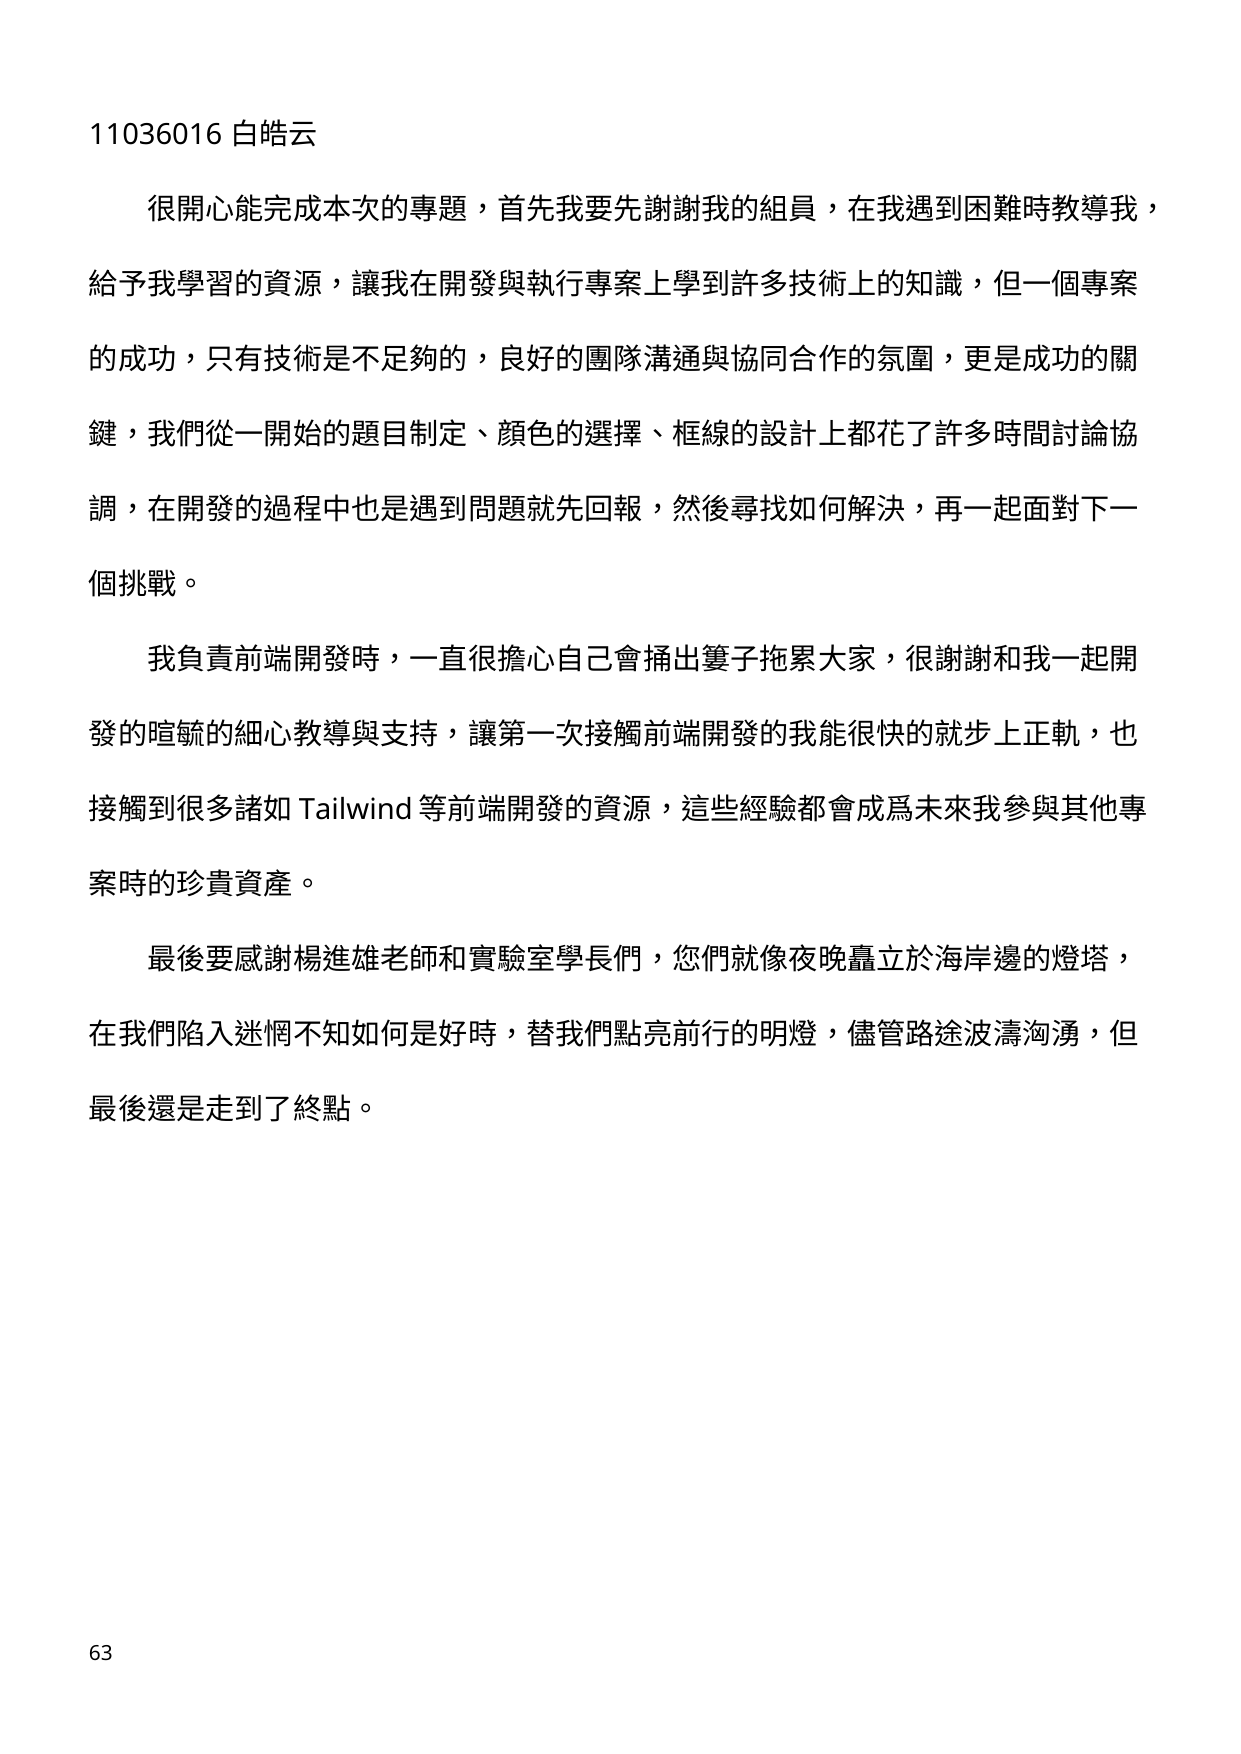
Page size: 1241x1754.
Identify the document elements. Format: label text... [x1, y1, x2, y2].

text 很開心能完成本次的專題，首先我要先謝謝我的組員，在我遇到困難時教導我，給予我學習的資源，讓我在開發與執行專案上學到許多技術上的知識，但一個專案的成功，只有技術是不足夠的，良好的團隊溝通與協同合作的氛圍，更是成功的關鍵，我們從一開始的題目制定、顔色的選擇、框線的設計上都花了許多時間討論協調，在開發的過程中也是遇到問題就先回報，然後尋找如何解決，再一起面對下一個挑戰。 [89, 169, 1152, 619]
text 最後要感謝楊進雄老師和實驗室學長們，您們就像夜晚矗立於海岸邊的燈塔，在我們陷入迷惘不知如何是好時，替我們點亮前行的明燈，儘管路途波濤洶湧，但最後還是走到了終點。 [89, 919, 1152, 1144]
text 我負責前端開發時，一直很擔心自己會捅出簍子拖累大家，很謝謝和我一起開發的暄毓的細心教導與支持，讓第一次接觸前端開發的我能很快的就步上正軌，也接觸到很多諸如Tailwind等前端開發的資源，這些經驗都會成爲未來我參與其他專案時的珍貴資產。 [89, 619, 1152, 919]
text 11036016 白皓云 [89, 94, 1152, 169]
